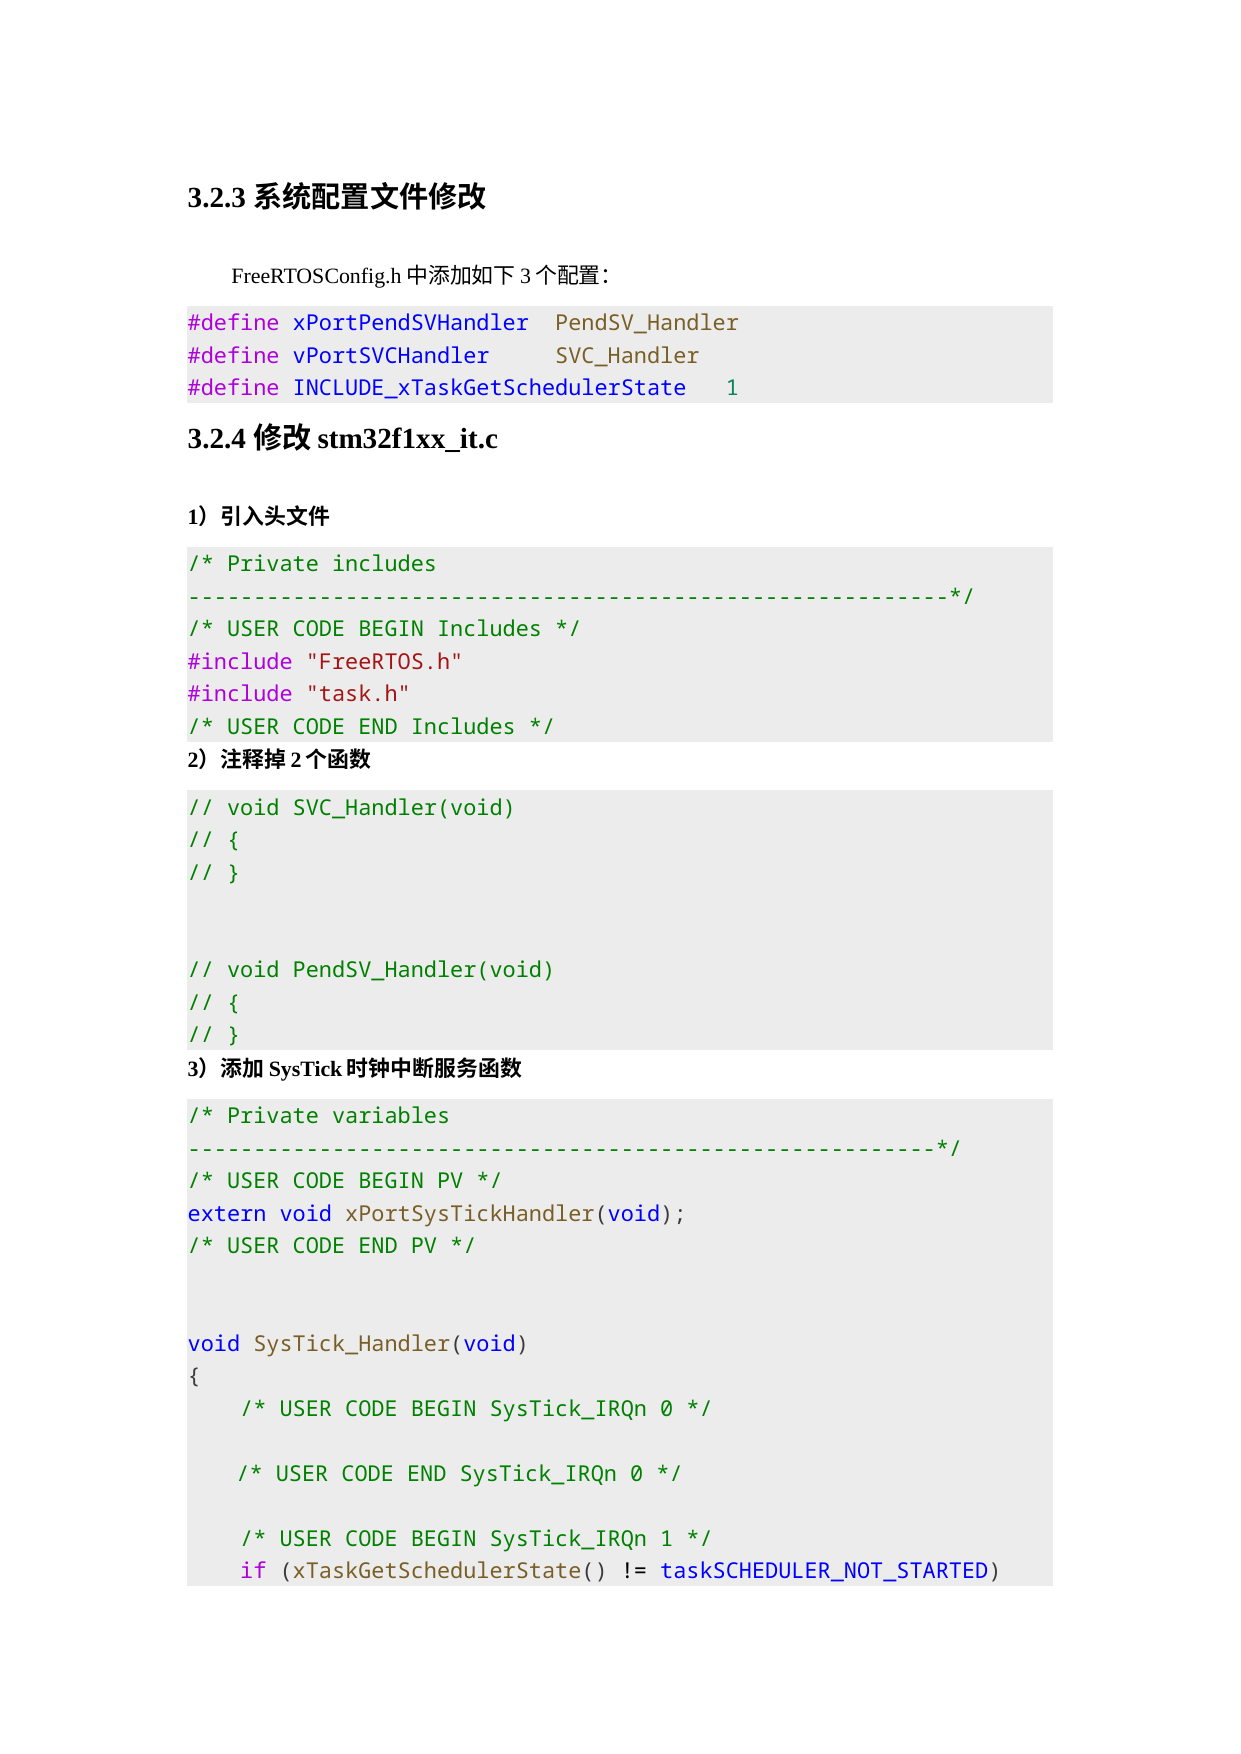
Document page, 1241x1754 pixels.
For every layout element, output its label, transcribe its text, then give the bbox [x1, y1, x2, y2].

text // } [187, 1018, 1053, 1050]
text /* Private includes ----------------------------------------------------------*/ [187, 547, 1053, 612]
text /* USER CODE BEGIN SysTick_IRQn 0 */ [187, 1391, 1053, 1424]
text extern void xPortSysTickHandler(void); [187, 1196, 1053, 1229]
text void SysTick_Handler(void) [187, 1326, 1053, 1359]
text 添加SysTick时钟中断服务函数 [187, 1050, 1053, 1083]
text /* USER CODE END PV */ [187, 1229, 1053, 1261]
text 修改stm32f1xx_it.c [187, 403, 1053, 468]
text FreeRTOSConfig.h中添加如下3个配置： [187, 257, 1053, 290]
text /* USER CODE END SysTick_IRQn 0 */ [187, 1456, 1053, 1489]
text // { [187, 823, 1053, 855]
text #include "FreeRTOS.h" [187, 644, 1053, 677]
text 注释掉2个函数 [187, 742, 1053, 774]
text #define vPortSVCHandler SVC_Handler [187, 338, 1053, 371]
text // void PendSV_Handler(void) [187, 953, 1053, 985]
text { [187, 1359, 1053, 1391]
text // } [187, 855, 1053, 888]
text 引入头文件 [187, 499, 1053, 531]
text /* USER CODE BEGIN SysTick_IRQn 1 */ [187, 1521, 1053, 1554]
text #include "task.h" [187, 677, 1053, 709]
text // { [187, 985, 1053, 1018]
text #define INCLUDE_xTaskGetSchedulerState 1 [187, 371, 1053, 403]
text if (xTaskGetSchedulerState() != taskSCHEDULER_NOT_STARTED) [187, 1554, 1053, 1586]
text #define xPortPendSVHandler PendSV_Handler [187, 306, 1053, 338]
text /* USER CODE BEGIN Includes */ [187, 612, 1053, 644]
text 系统配置文件修改 [187, 162, 1053, 227]
text /* USER CODE END Includes */ [187, 709, 1053, 742]
text // void SVC_Handler(void) [187, 790, 1053, 823]
text /* USER CODE BEGIN PV */ [187, 1164, 1053, 1196]
text /* Private variables ---------------------------------------------------------*/ [187, 1099, 1053, 1164]
